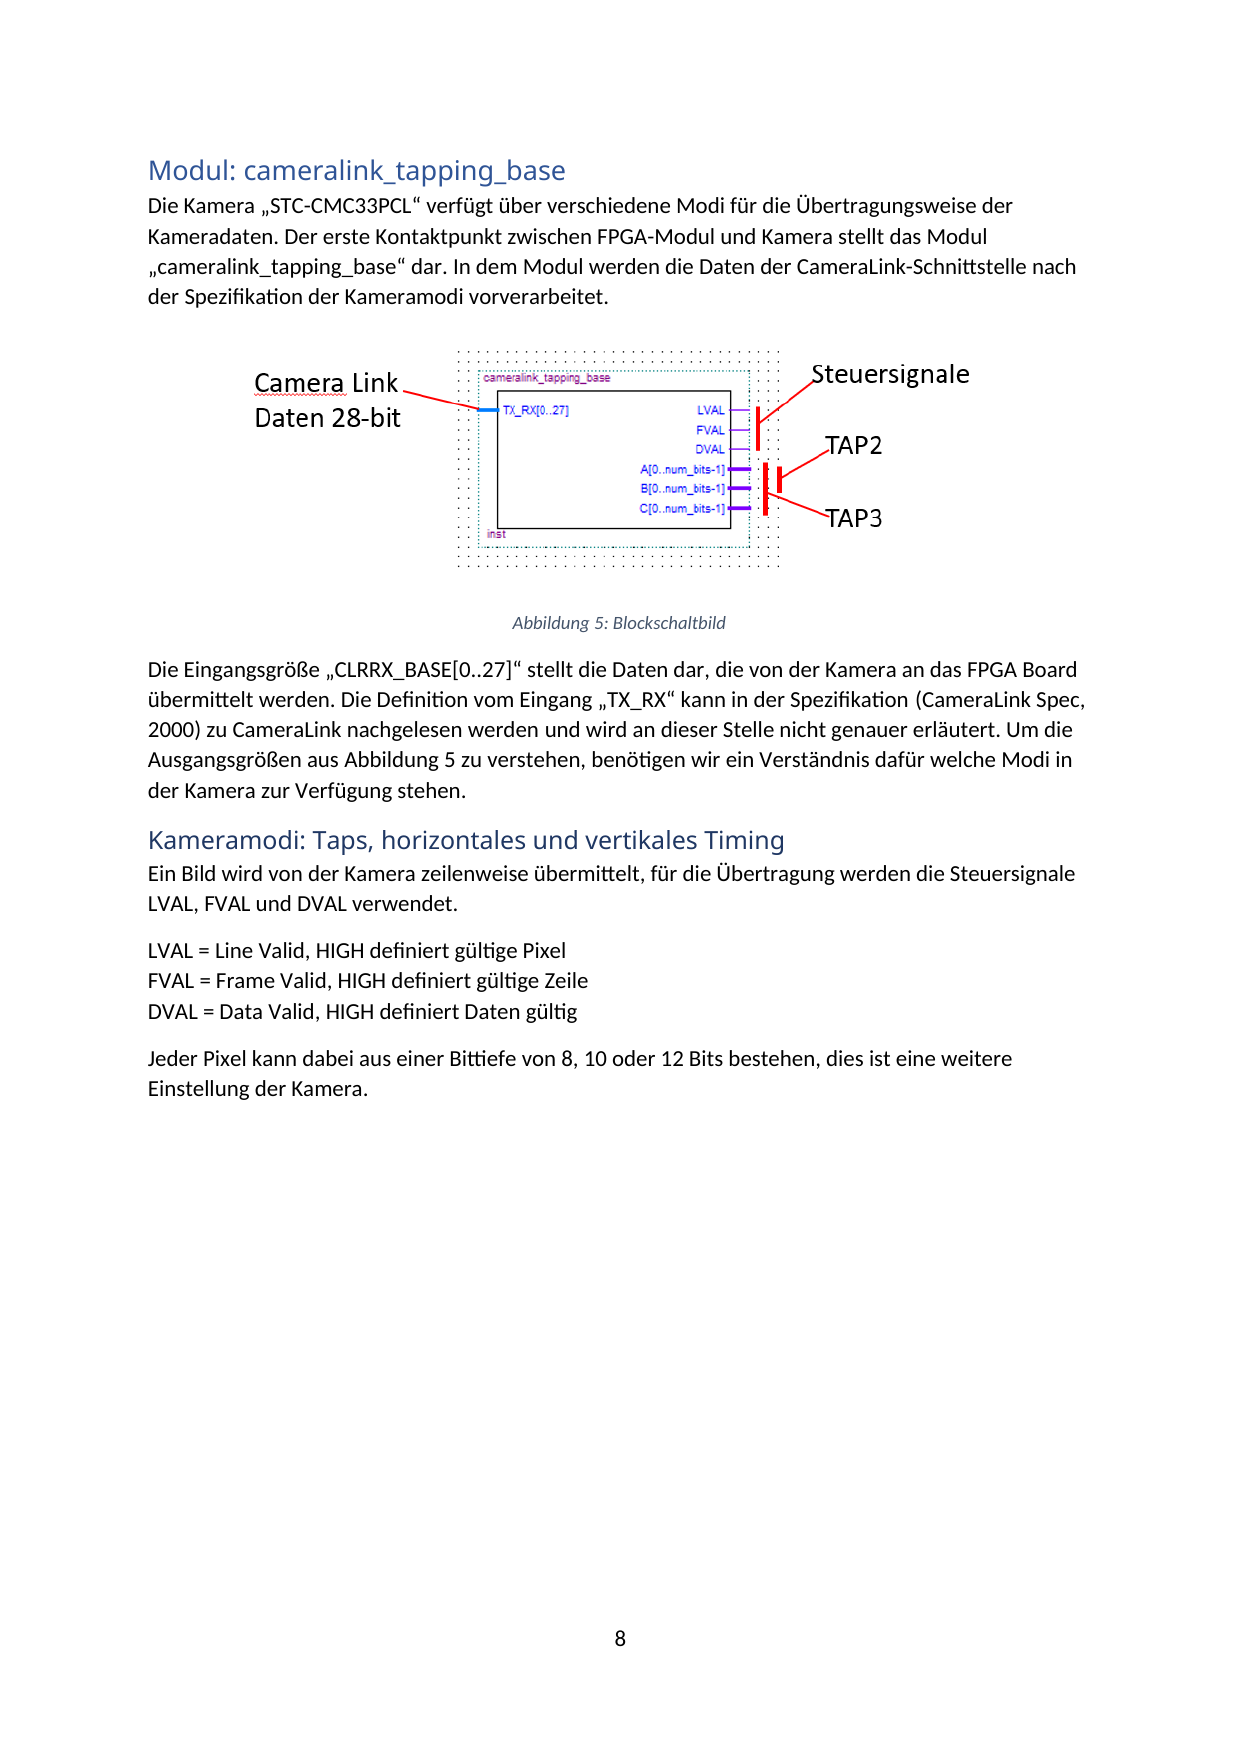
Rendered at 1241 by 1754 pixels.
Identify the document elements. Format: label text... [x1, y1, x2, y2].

text LVAL = Line Valid, HIGH definiert gültige Pixel FVAL = Frame Valid, HIGH definiert gültige Zeile DVAL = Data Valid, HIGH definiert Daten gültig [148, 936, 1093, 1025]
text Jeder Pixel kann dabei aus einer Bittiefe von 8, 10 oder 12 Bits bestehen, dies ist eine weitere Einstellung der Kamera. [148, 1044, 1093, 1102]
picture [238, 329, 1002, 593]
subtitle Kameramodi: Taps, horizontales und vertikales Timing [148, 823, 1093, 857]
subtitle Modul: cameralink_tapping_base [148, 152, 1093, 189]
text Ein Bild wird von der Kamera zeilenweise übermittelt, für die Übertragung werden die Steuersignale LVAL, FVAL und DVAL verwendet. [148, 859, 1093, 918]
text Die Eingangsgröße „CLRRX_BASE[0..27]“ stellt die Daten dar, die von der Kamera an das FPGA Board übermittelt werden. Die Definition vom Eingang „TX_RX“ kann in der Spezifikation zu CameraLink nachgelesen werden und wird an dieser Stelle nicht genauer erläutert. Um die Ausgangsgrößen aus Abbildung 5 zu verstehen, benötigen wir ein Verständnis dafür welche Modi in der Kamera zur Verfügung stehen. [148, 655, 1093, 804]
text Die Kamera „STC-CMC33PCL“ verfügt über verschiedene Modi für die Übertragungsweise der Kameradaten. Der erste Kontaktpunkt zwischen FPGA-Modul und Kamera stellt das Modul „cameralink_tapping_base“ dar. In dem Modul werden die Daten der CameraLink-Schnittstelle nach der Spezifikation der Kameramodi vorverarbeitet. [148, 192, 1093, 310]
